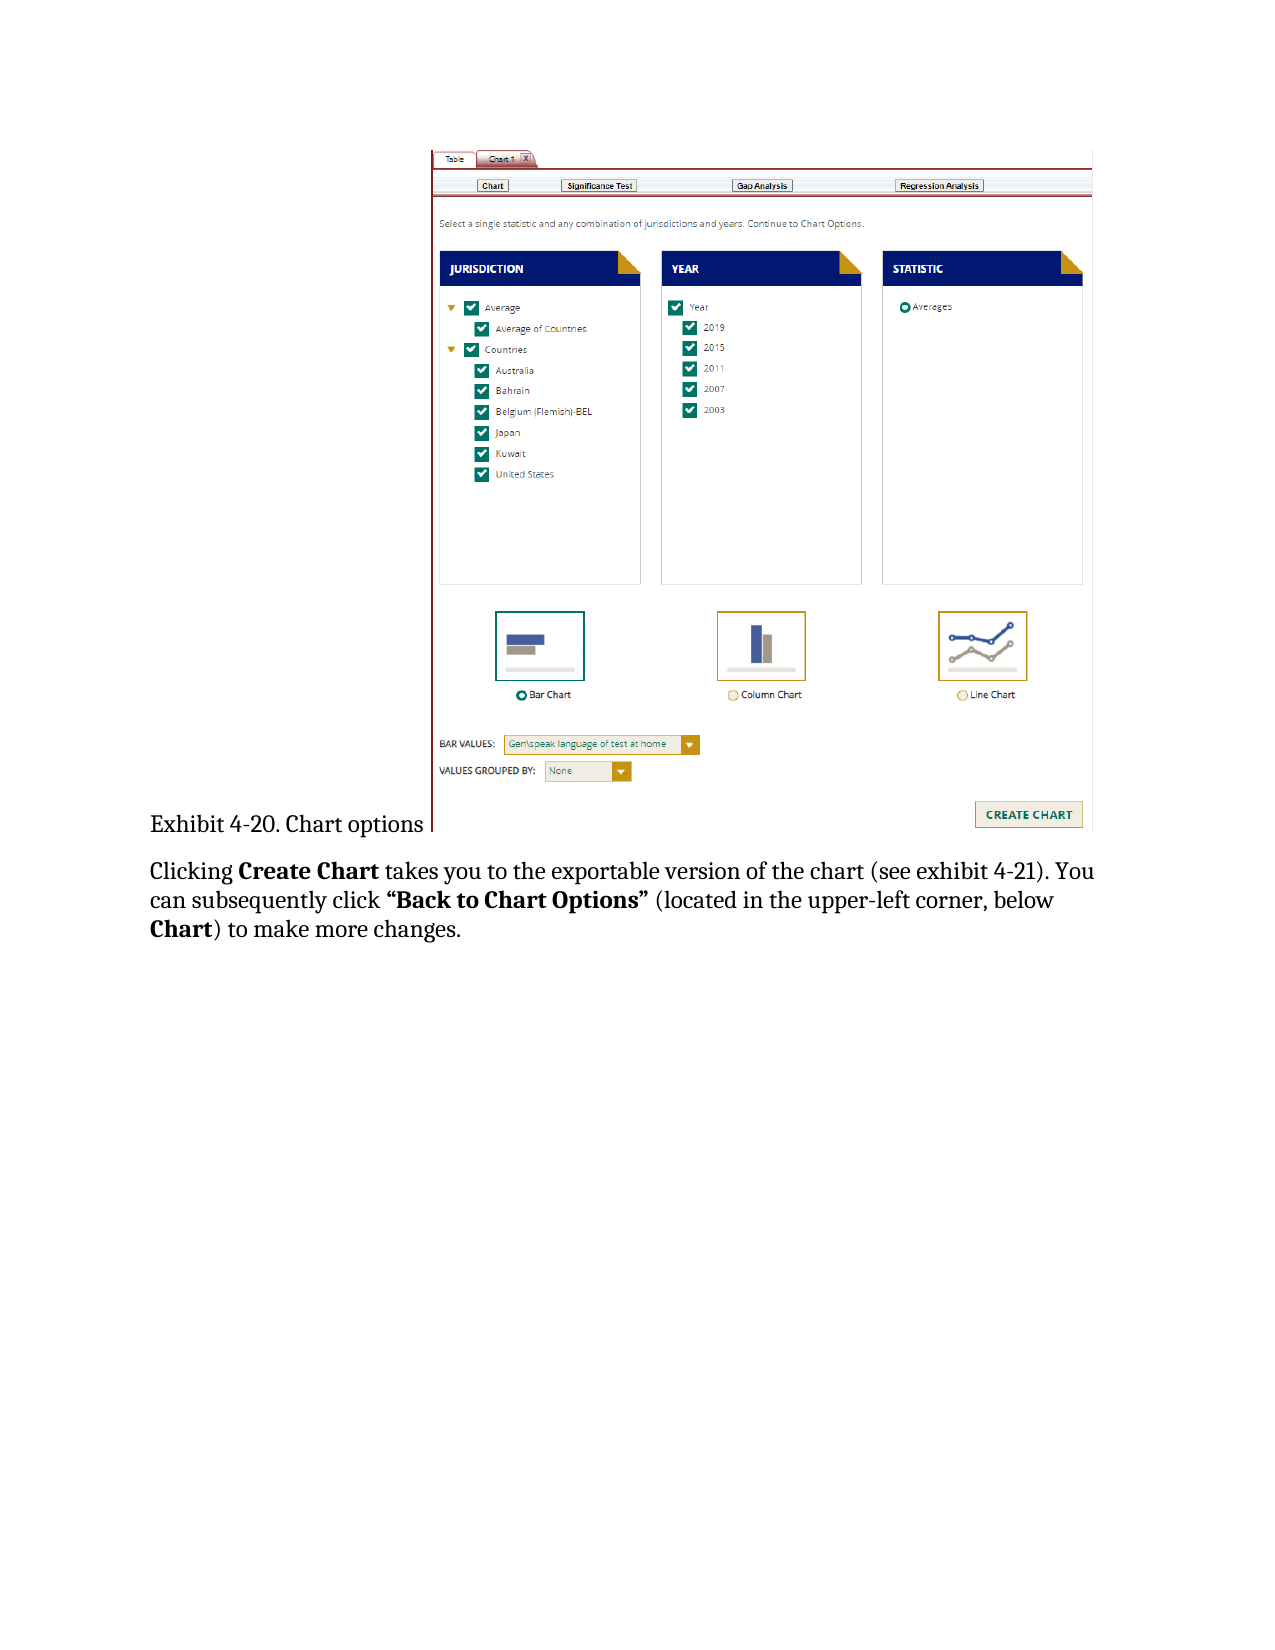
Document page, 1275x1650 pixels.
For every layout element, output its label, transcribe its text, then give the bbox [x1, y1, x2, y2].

text Clicking Create Chart takes you to the exportable version of the chart (see exhibit 4-21). You can subsequently click “Back to Chart Options” (located in the upper-left corner, below Chart) to make more changes. [150, 857, 1125, 943]
picture [429, 150, 1093, 832]
